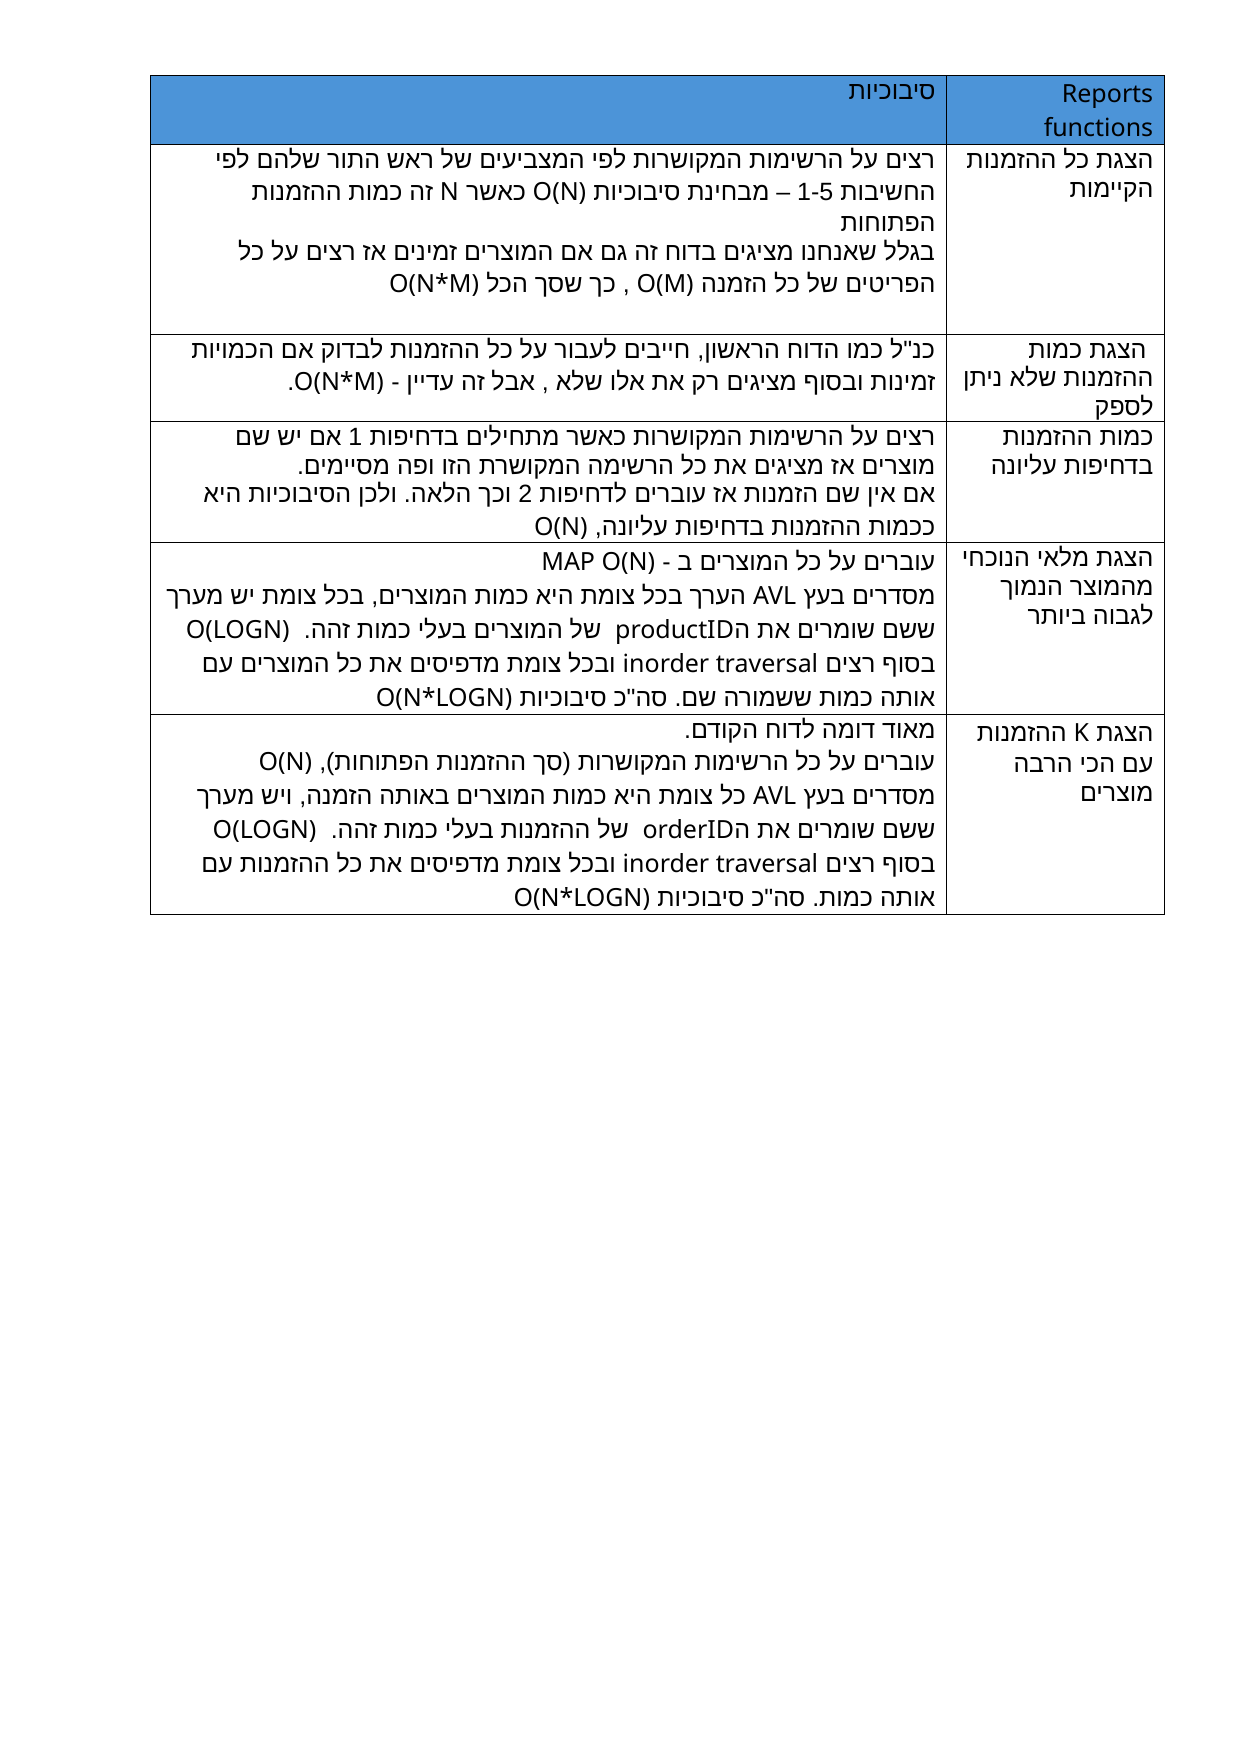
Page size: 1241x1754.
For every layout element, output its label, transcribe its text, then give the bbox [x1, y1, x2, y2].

table_cell כנ"ל כמו הדוח הראשון, חייבים לעבור על כל ההזמנות לבדוק אם הכמויות זמינות ובסוף מציגים רק את אלו שלא , אבל זה עדיין - O(N*M). [151, 335, 946, 421]
table_cell רצים על הרשימות המקושרות לפי המצביעים של ראש התור שלהם לפי החשיבות 1-5 – מבחינת סיבוכיות O(N) כאשר N זה כמות ההזמנות הפתוחות בגלל שאנחנו מציגים בדוח זה גם אם המוצרים זמינים אז רצים על כל הפריטים של כל הזמנה O(M) , כך שסך הכל O(N*M) [151, 145, 946, 334]
table_cell הצגת כל ההזמנות הקיימות [947, 145, 1164, 334]
table_cell כמות ההזמנות בדחיפות עליונה [947, 422, 1164, 542]
table_cell הצגת מלאי הנוכחי מהמוצר הנמוך לגבוה ביותר [947, 543, 1164, 714]
table_header Reports functions [947, 76, 1164, 144]
table_cell עוברים על כל המוצרים ב - MAP O(N) מסדרים בעץ AVL הערך בכל צומת היא כמות המוצרים, בכל צומת יש מערך ששם שומרים את הproductID של המוצרים בעלי כמות זהה. O(LOGN) בסוף רצים inorder traversal ובכל צומת מדפיסים את כל המוצרים עם אותה כמות ששמורה שם. סה"כ סיבוכיות O(N*LOGN) [151, 543, 946, 714]
table_cell הצגת K ההזמנות עם הכי הרבה מוצרים [947, 715, 1164, 914]
table_header סיבוכיות [151, 76, 946, 144]
table_cell רצים על הרשימות המקושרות כאשר מתחילים בדחיפות 1 אם יש שם מוצרים אז מציגים את כל הרשימה המקושרת הזו ופה מסיימים. אם אין שם הזמנות אז עוברים לדחיפות 2 וכך הלאה. ולכן הסיבוכיות היא ככמות ההזמנות בדחיפות עליונה, O(N) [151, 422, 946, 542]
table_cell הצגת כמות ההזמנות שלא ניתן לספק [947, 335, 1164, 421]
table_cell מאוד דומה לדוח הקודם. עוברים על כל הרשימות המקושרות (סך ההזמנות הפתוחות), O(N) מסדרים בעץ AVL כל צומת היא כמות המוצרים באותה הזמנה, ויש מערך ששם שומרים את הorderID של ההזמנות בעלי כמות זהה. O(LOGN) בסוף רצים inorder traversal ובכל צומת מדפיסים את כל ההזמנות עם אותה כמות. סה"כ סיבוכיות O(N*LOGN) [151, 715, 946, 914]
